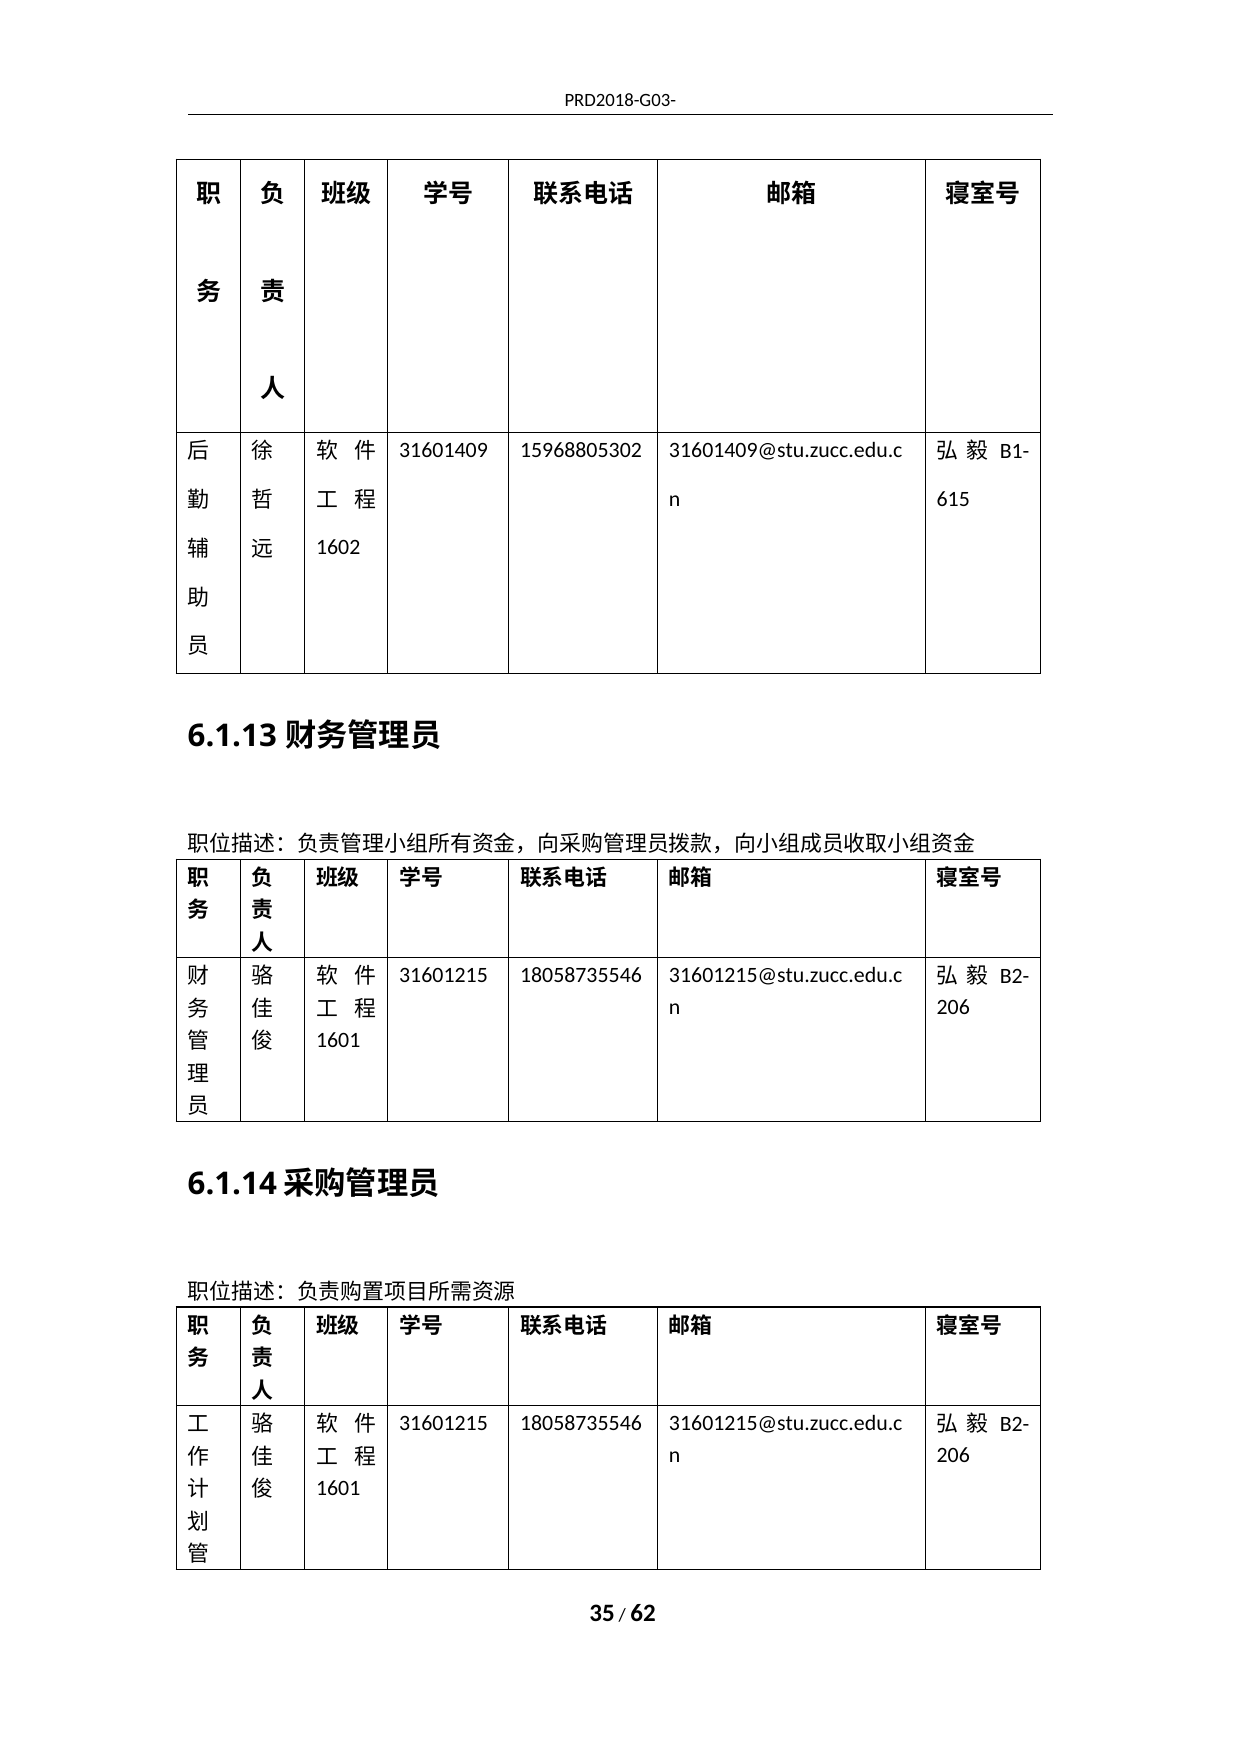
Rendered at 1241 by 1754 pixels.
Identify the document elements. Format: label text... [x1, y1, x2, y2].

table_header 寝室号 [926, 160, 1040, 432]
text 职位描述：负责购置项目所需资源 [187, 1274, 1053, 1306]
table_cell 软件工程1601 [305, 958, 387, 1121]
table_header 职务 [177, 860, 240, 957]
table_header 学号 [388, 1308, 508, 1405]
table_cell 后勤辅助 员 [177, 433, 240, 673]
table_cell 弘毅B2-206 [926, 958, 1040, 1121]
table_header 联系电话 [509, 1308, 657, 1405]
table_cell 骆佳俊 [241, 958, 304, 1121]
table_header 寝室号 [926, 1308, 1040, 1405]
text 职位描述：负责管理小组所有资金，向采购管理员拨款，向小组成员收取小组资金 [187, 826, 1053, 858]
table_header 负责人 [241, 1308, 304, 1405]
table_cell 弘毅B1-615 [926, 433, 1040, 673]
table_header 学号 [388, 860, 508, 957]
table_cell 31601215 [388, 1406, 508, 1568]
table_header 班级 [305, 160, 387, 432]
table_cell 软件工程1602 [305, 433, 387, 673]
table_header 邮箱 [658, 160, 925, 432]
table_cell 31601409@stu.zucc.edu.cn [658, 433, 925, 673]
table_cell 31601215 [388, 958, 508, 1121]
table_header 邮箱 [658, 1308, 925, 1405]
table_cell 弘毅B2-206 [926, 1406, 1040, 1568]
table_cell 财务管理员 [177, 958, 240, 1121]
table_cell 徐哲远 [241, 433, 304, 673]
table_cell 18058735546 [509, 1406, 657, 1568]
table_header 职务 [177, 160, 240, 432]
table_header 学号 [388, 160, 508, 432]
table_header 联系电话 [509, 160, 657, 432]
table_header 联系电话 [509, 860, 657, 957]
subtitle 6.1.13 财务管理员 [187, 701, 1053, 766]
table_cell 骆佳俊 [241, 1406, 304, 1568]
table_cell 18058735546 [509, 958, 657, 1121]
table_header 班级 [305, 860, 387, 957]
table_cell 工作计划管理员 [177, 1406, 240, 1568]
table_header 邮箱 [658, 860, 925, 957]
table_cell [658, 1406, 925, 1568]
table_header 寝室号 [926, 860, 1040, 957]
table_cell 31601215@stu.zucc.edu.cn [658, 958, 925, 1121]
table_header 负责人 [241, 860, 304, 957]
table_header 负责人 [241, 160, 304, 432]
table_cell 15968805302 [509, 433, 657, 673]
table_cell 31601409 [388, 433, 508, 673]
table_header 职务 [177, 1308, 240, 1405]
subtitle 6.1.14采购管理员 [187, 1149, 1053, 1214]
table_header 班级 [305, 1308, 387, 1405]
table_cell 软件工程1601 [305, 1406, 387, 1568]
